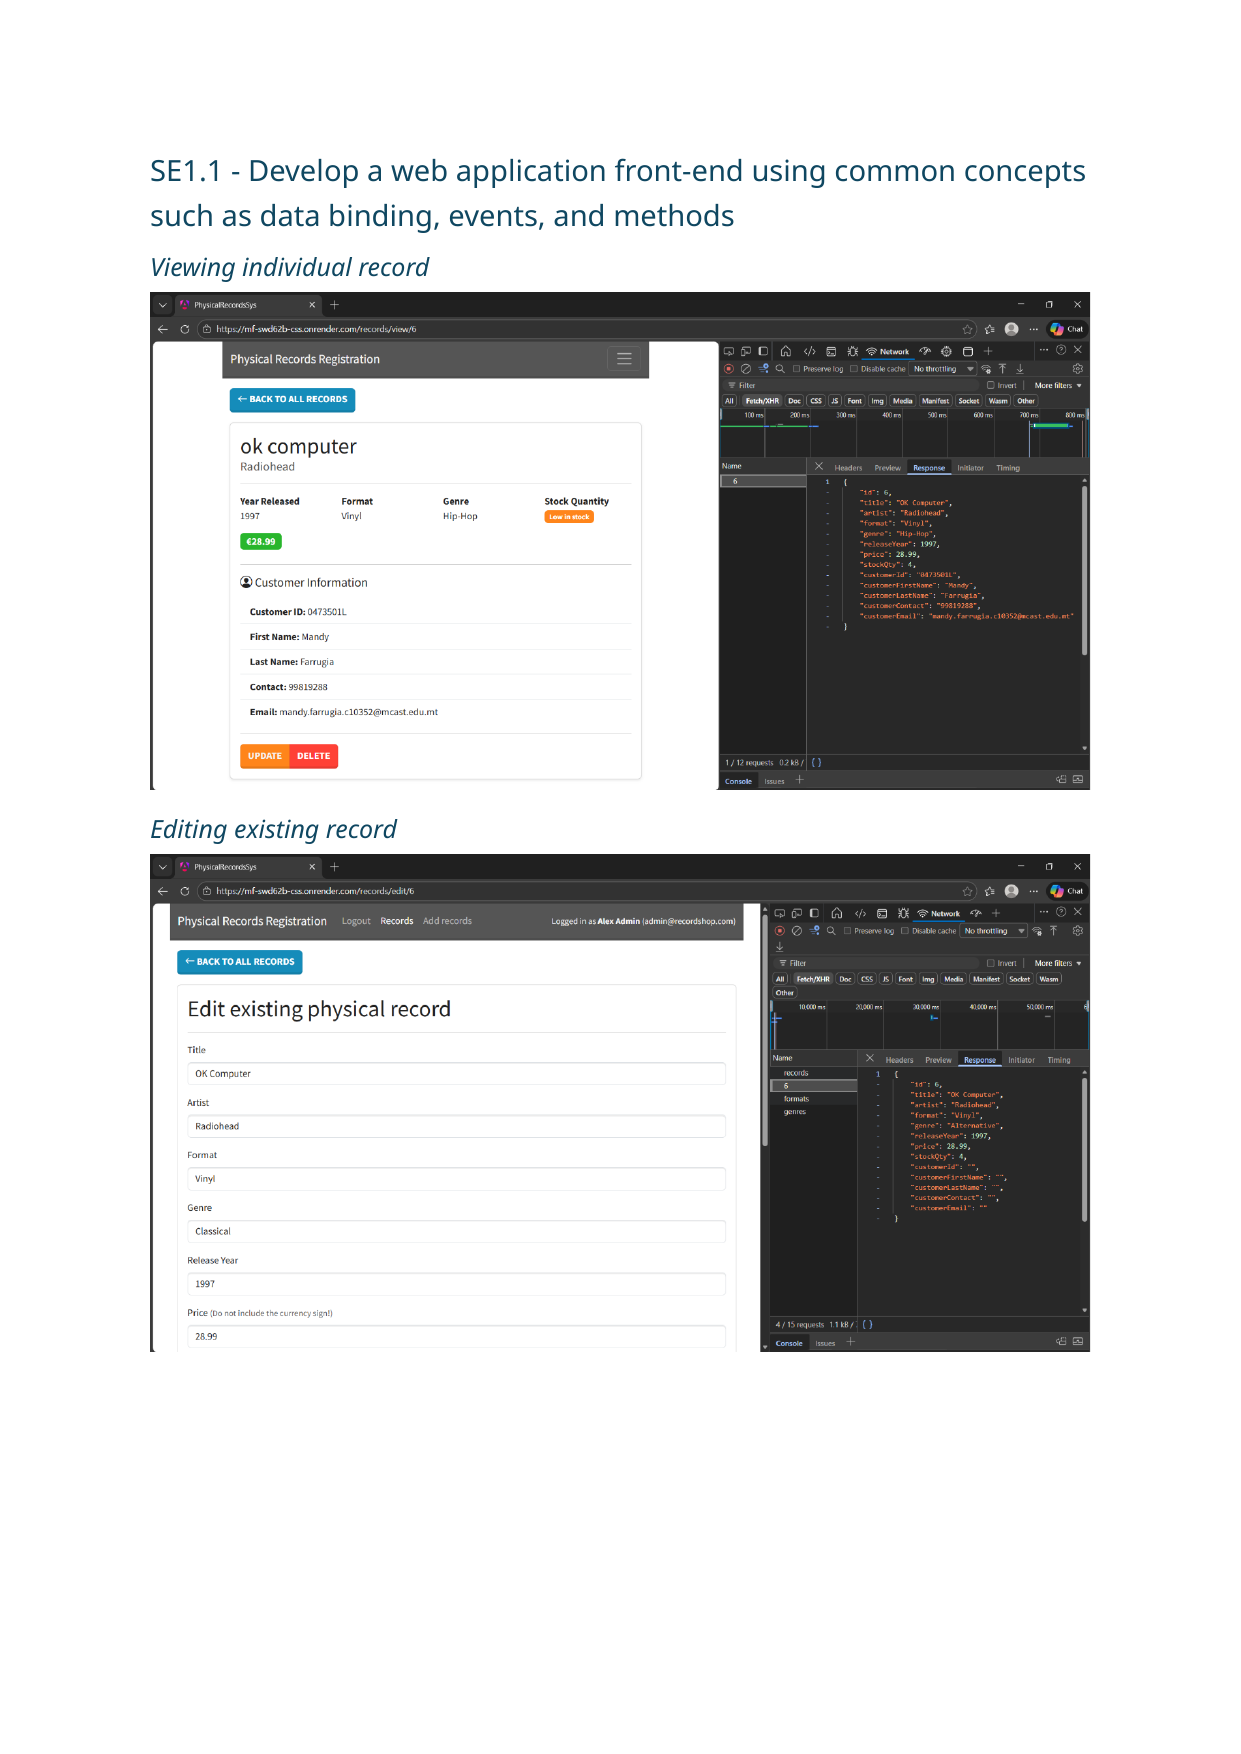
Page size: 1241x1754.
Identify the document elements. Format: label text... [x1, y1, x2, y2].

subtitle Viewing individual record [150, 249, 1090, 284]
picture [150, 854, 1091, 1352]
subtitle Editing existing record [150, 811, 1090, 845]
subtitle SE1.1 - Develop a web application front-end using common concepts such as data binding, events, and methods [150, 150, 1090, 235]
picture [150, 292, 1091, 790]
